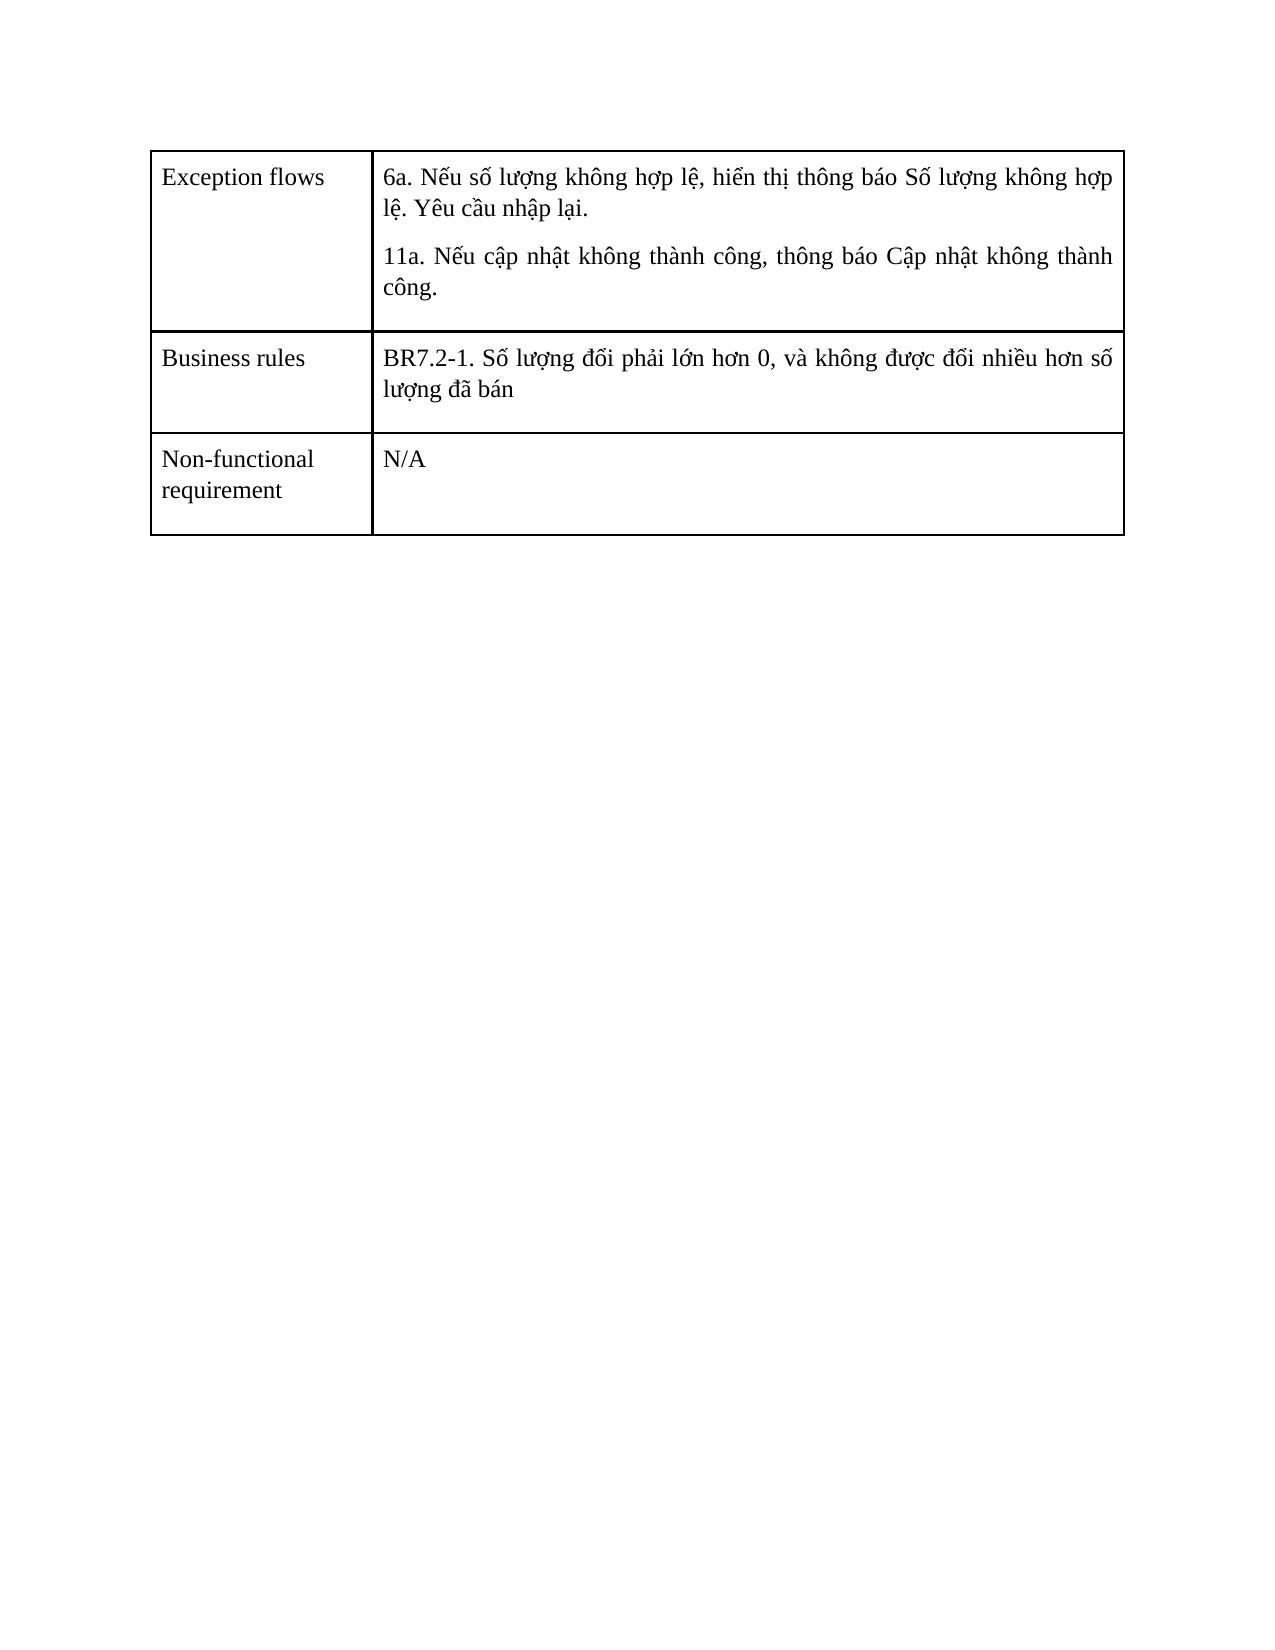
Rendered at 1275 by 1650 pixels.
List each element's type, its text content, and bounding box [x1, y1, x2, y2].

table_cell N/A [374, 434, 1123, 534]
table_cell BR7.2-1. Số lượng đổi phải lớn hơn 0, và không được đổi nhiều hơn số lượng đã bán [374, 333, 1123, 432]
table_cell Non-functional requirement [152, 434, 371, 534]
table_cell 6a. Nếu số lượng không hợp lệ, hiển thị thông báo Số lượng không hợp lệ. Yêu cầu nhập lại. 11a. Nếu cập nhật không thành công, thông báo Cập nhật không thành công. [374, 152, 1123, 330]
table_cell Business rules [152, 333, 371, 432]
table_cell Exception flows [152, 152, 371, 330]
